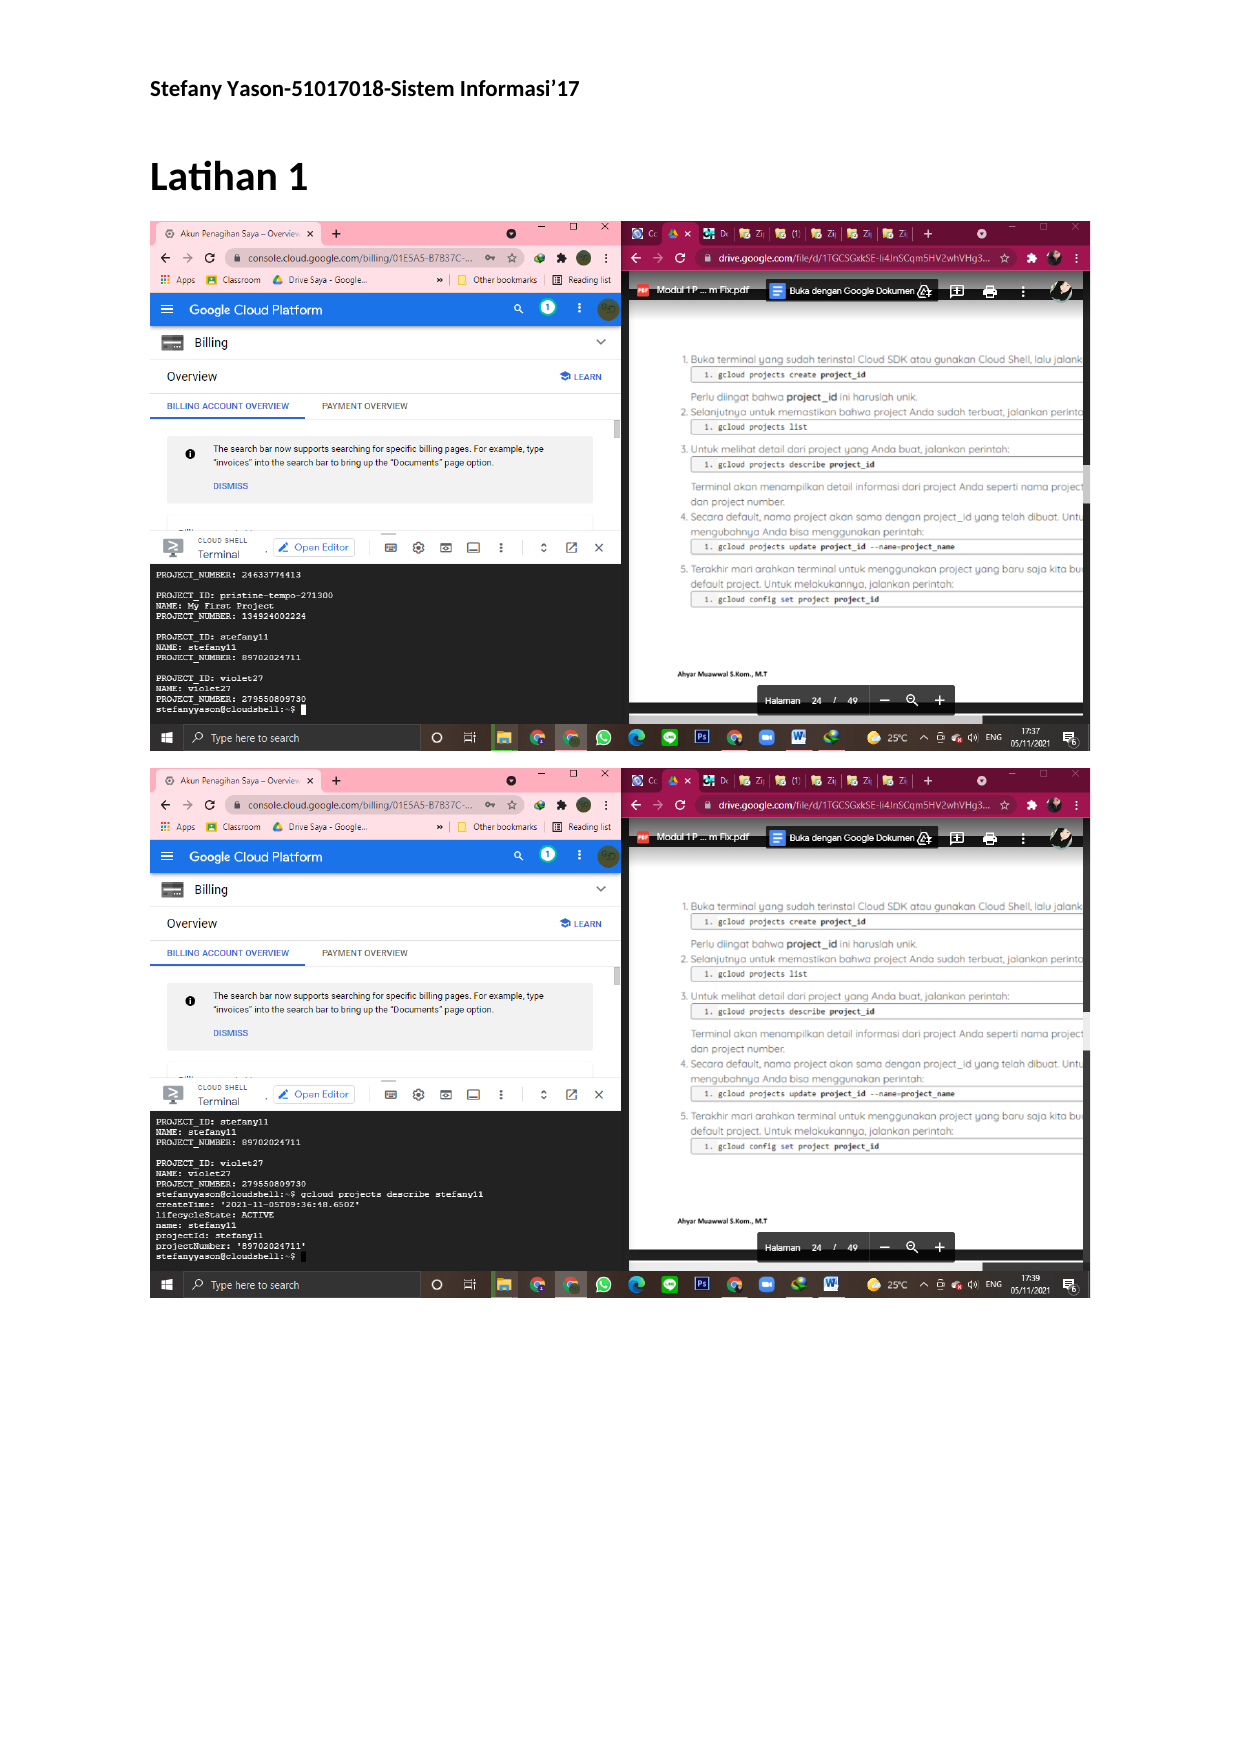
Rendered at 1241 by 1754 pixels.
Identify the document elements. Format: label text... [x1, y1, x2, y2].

picture [150, 768, 1091, 1298]
picture [150, 221, 1091, 751]
text Latihan 1 [150, 150, 1090, 201]
